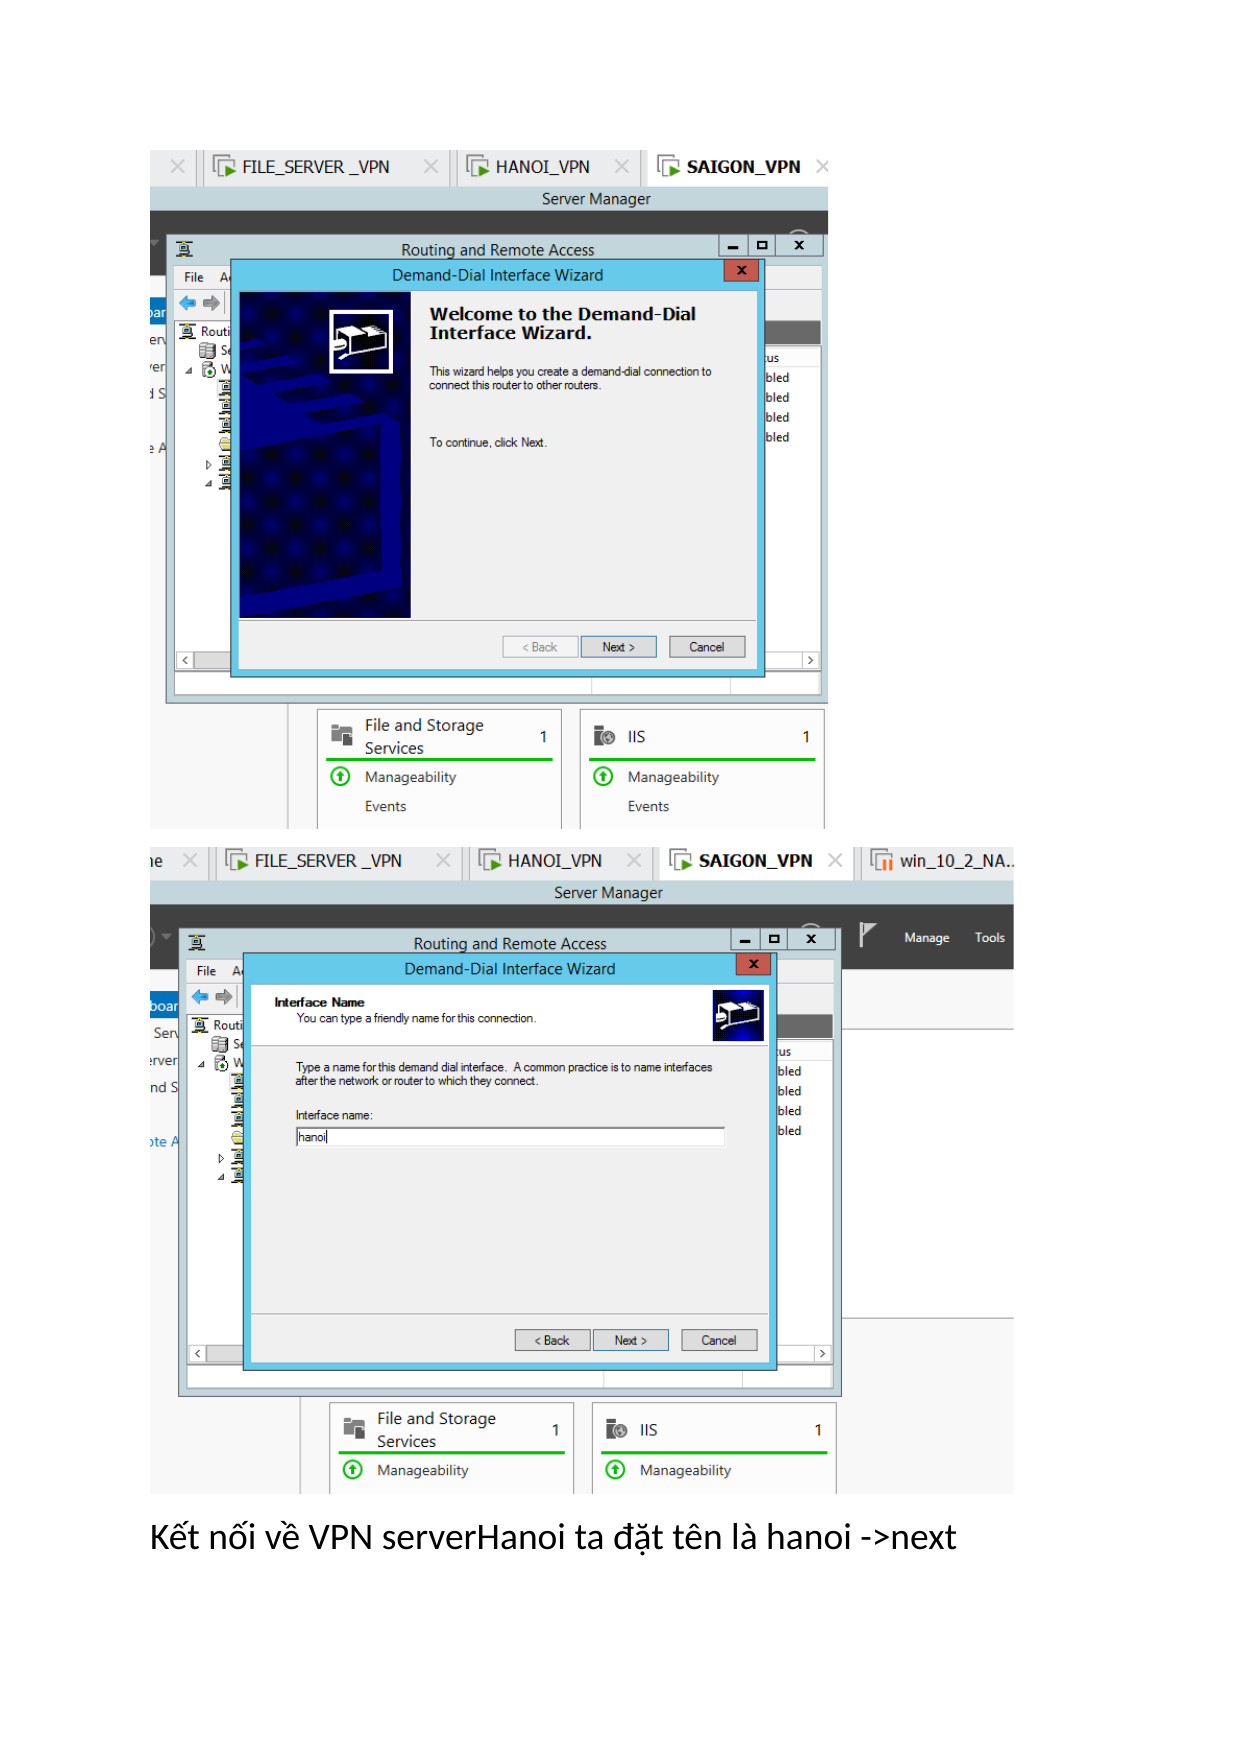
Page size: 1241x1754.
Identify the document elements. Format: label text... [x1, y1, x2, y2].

text Kết nối về VPN serverHanoi ta đặt tên là hanoi ->next [150, 1513, 1090, 1559]
picture [150, 847, 1014, 1494]
picture [150, 150, 829, 829]
